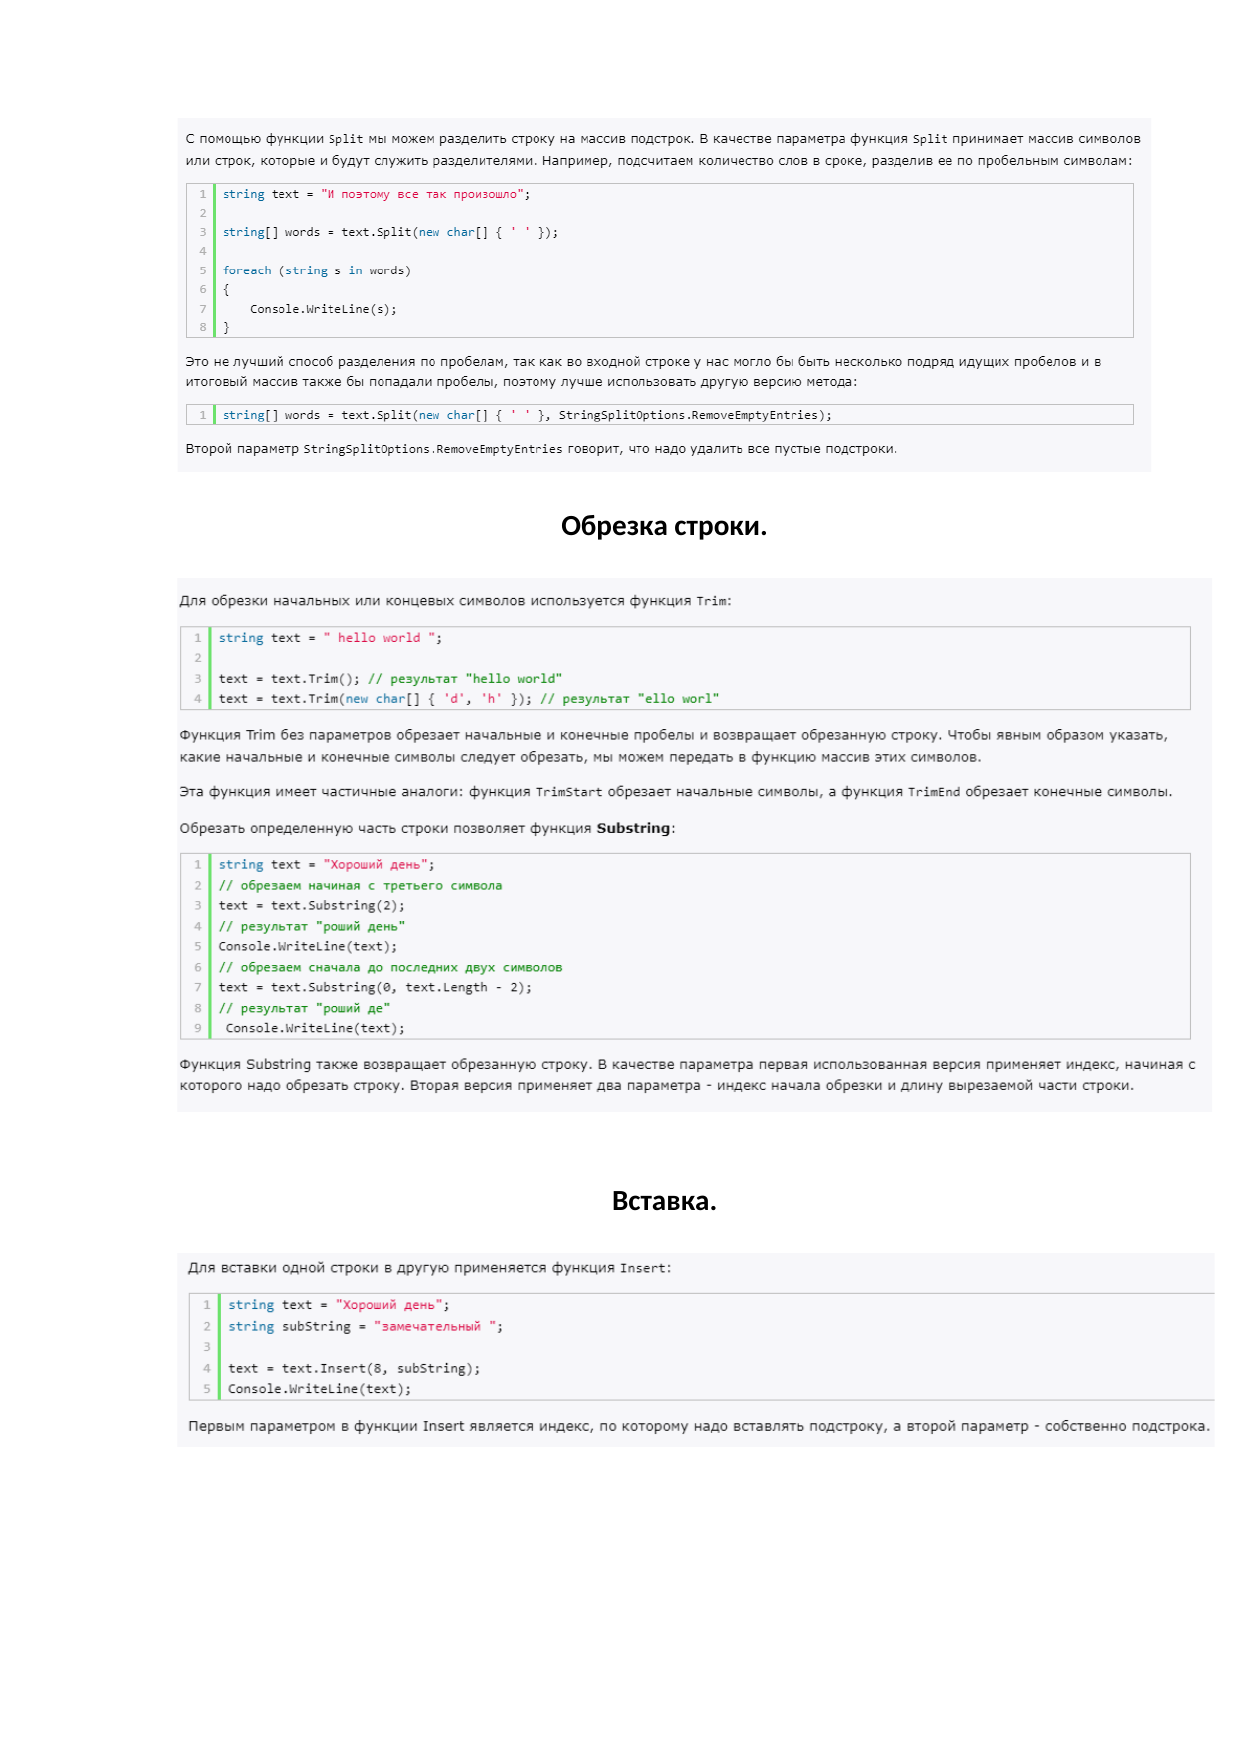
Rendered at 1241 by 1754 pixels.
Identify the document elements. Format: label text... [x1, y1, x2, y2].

picture [177, 1253, 1215, 1447]
picture [177, 118, 1152, 472]
text Обрезка строки. [177, 507, 1152, 543]
text Вставка. [177, 1182, 1152, 1218]
picture [177, 578, 1213, 1112]
